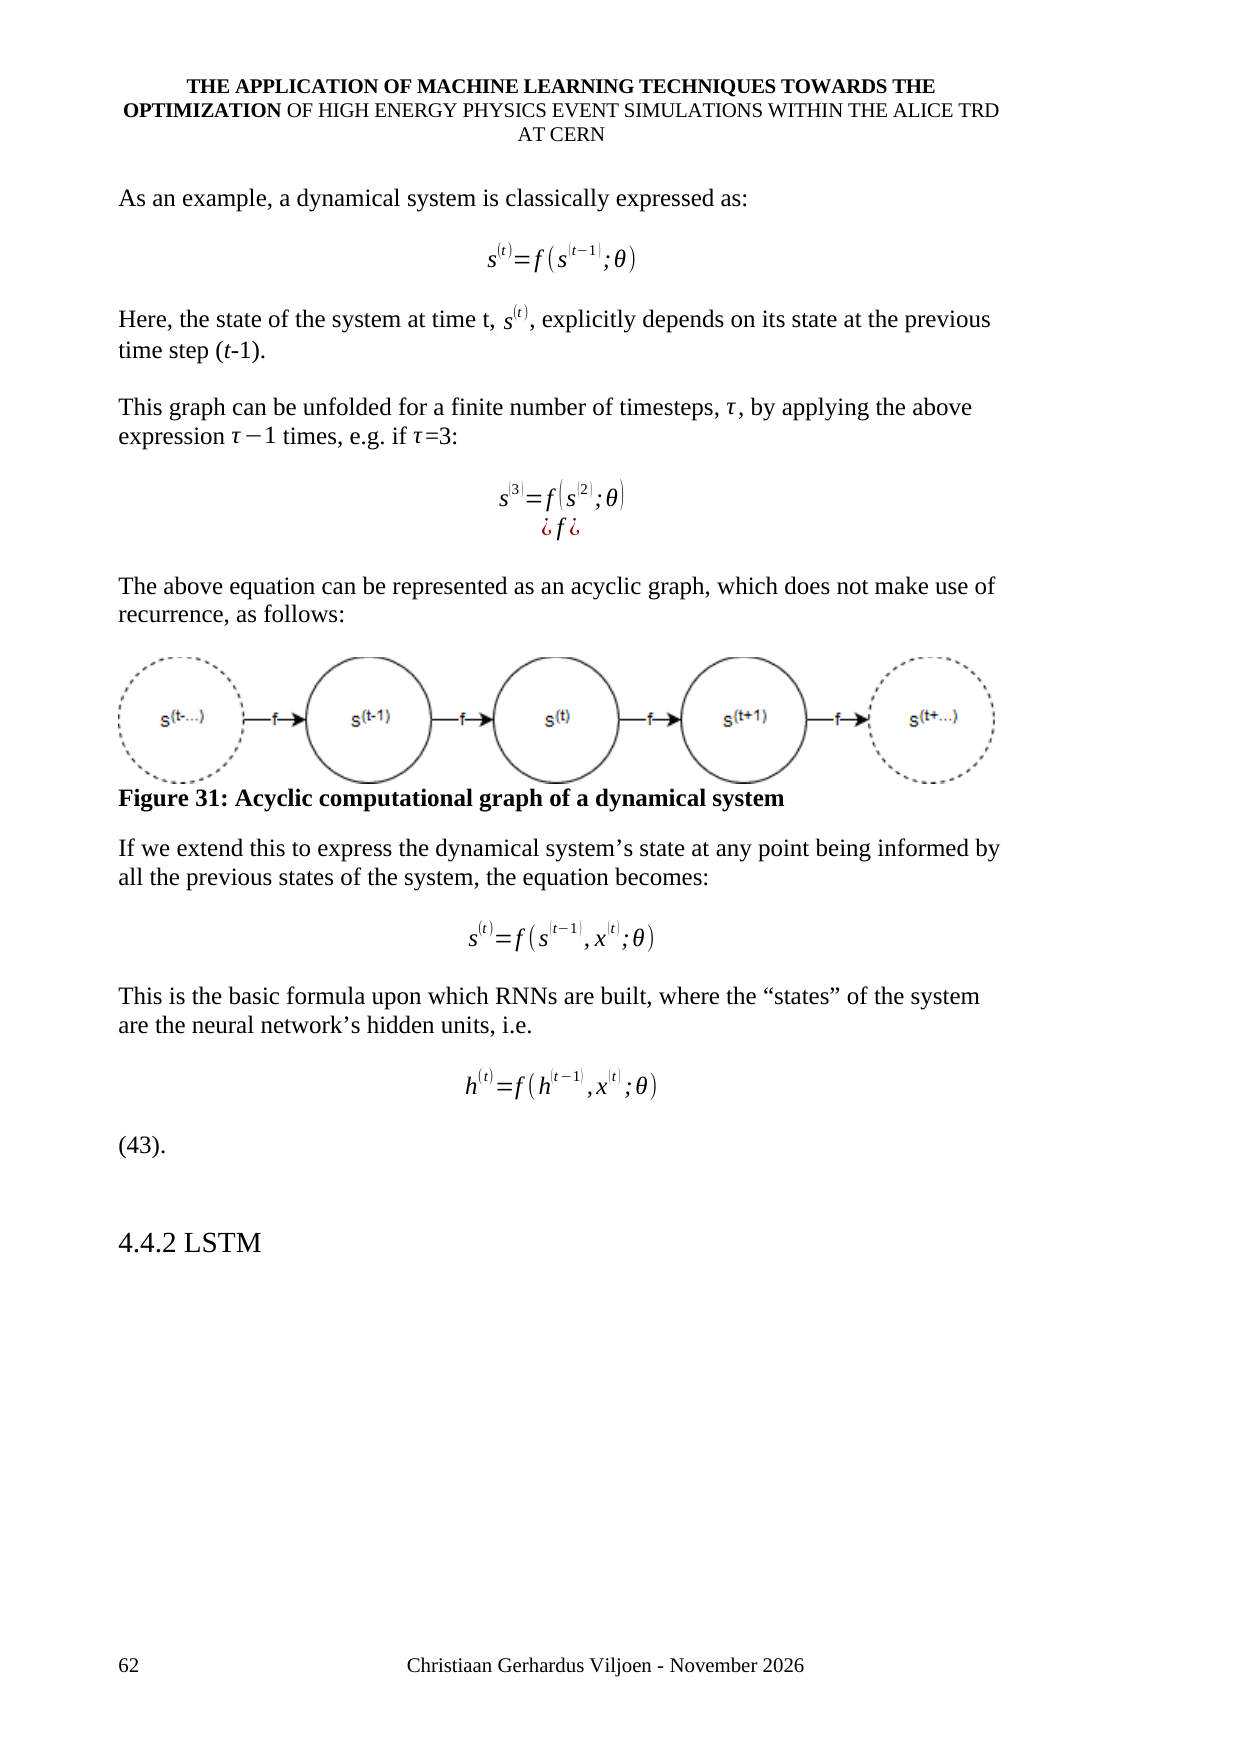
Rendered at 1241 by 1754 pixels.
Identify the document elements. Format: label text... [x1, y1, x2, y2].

text The above equation can be represented as an acyclic graph, which does not make use of recurrence, as follows: [118, 571, 1004, 628]
text As an example, a dynamical system is classically expressed as: [118, 183, 1004, 212]
text This is the basic formula upon which RNNs are built, where the “states” of the system are the neural network’s hidden units, i.e. [118, 981, 1004, 1039]
text . [118, 1130, 1004, 1158]
text If we extend this to express the dynamical system’s state at any point being informed by all the previous states of the system, the equation becomes: [118, 833, 1004, 891]
text This graph can be unfolded for a finite number of timesteps, , by applying the above expression times, e.g. if =3: [118, 392, 1004, 450]
text Figure 31: Acyclic computational graph of a dynamical system [118, 783, 1004, 812]
text Here, the state of the system at time t, , explicitly depends on its state at the previous time step (t-1). [118, 303, 1004, 363]
subtitle LSTM [118, 1225, 1004, 1258]
picture [118, 657, 995, 784]
